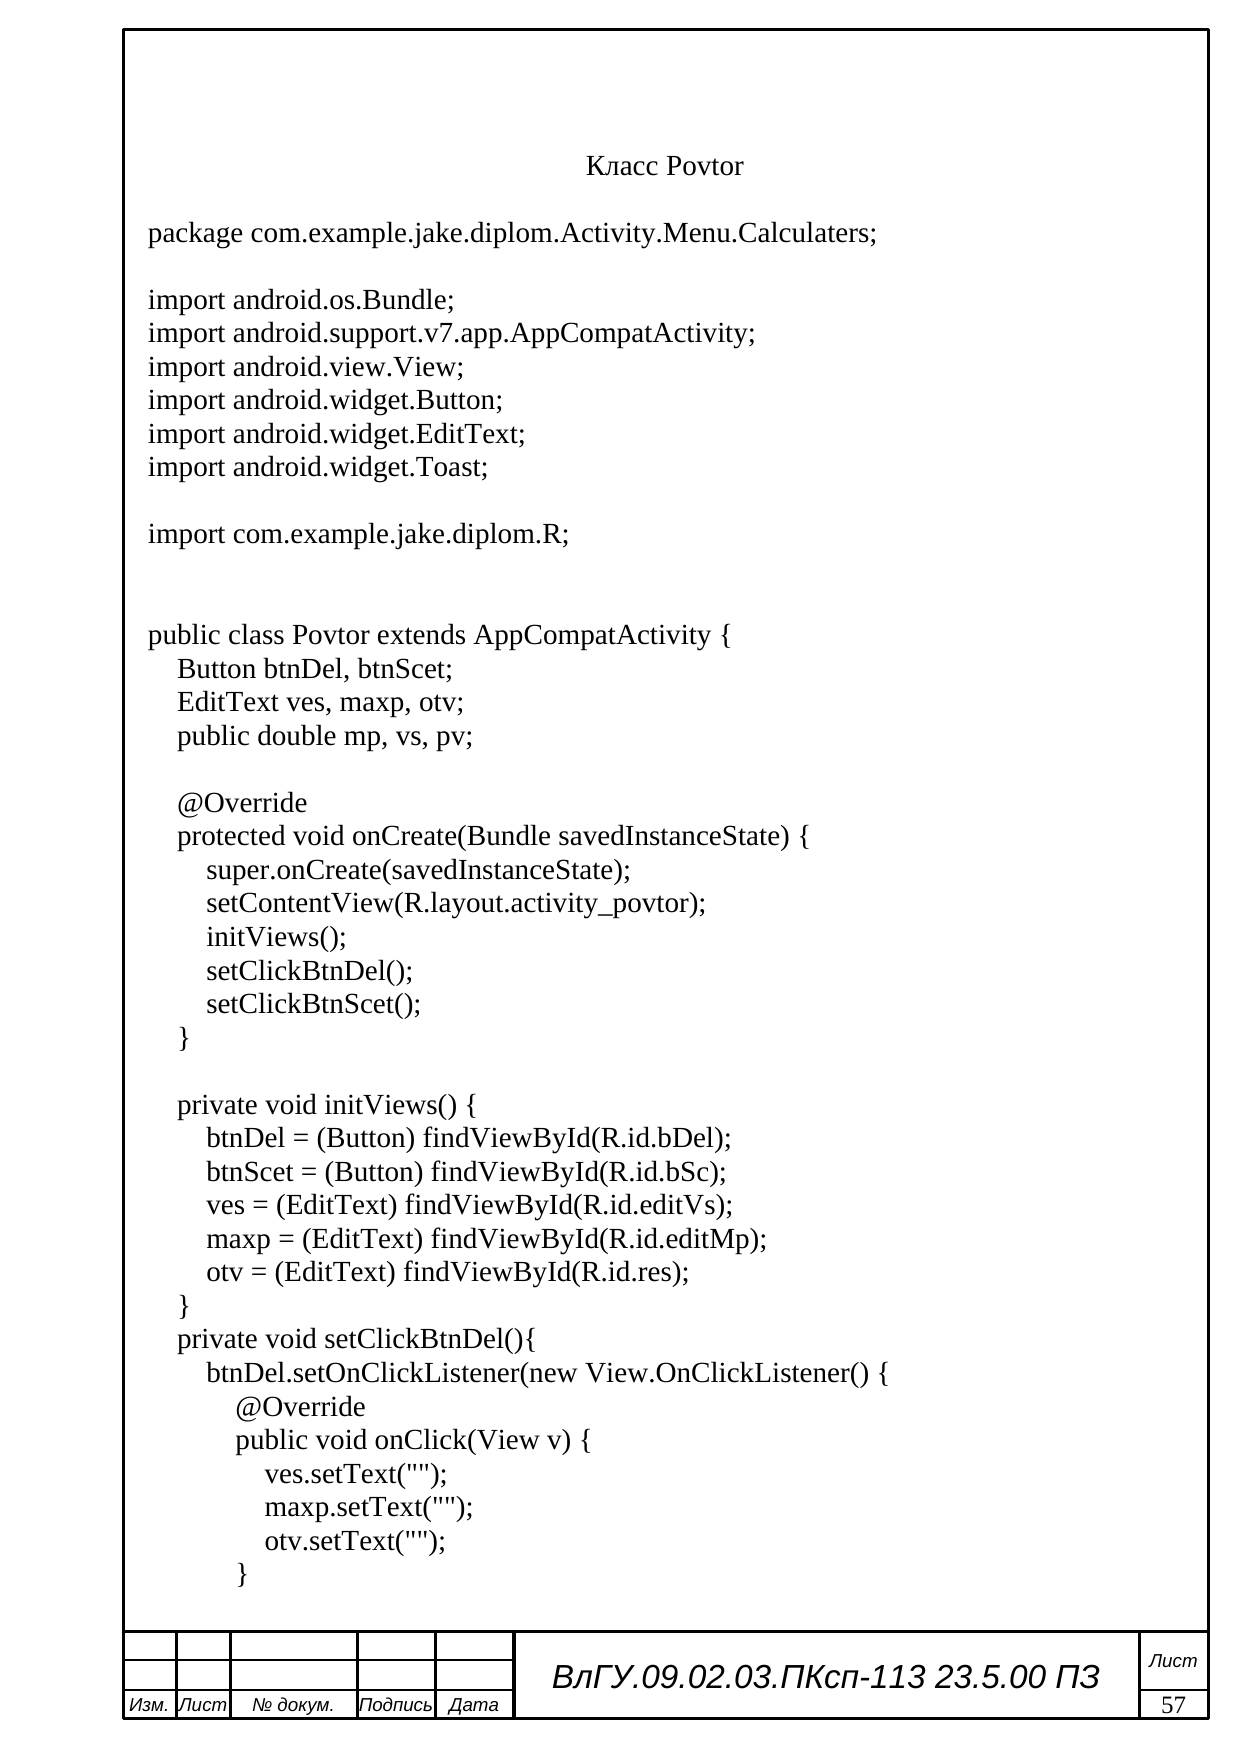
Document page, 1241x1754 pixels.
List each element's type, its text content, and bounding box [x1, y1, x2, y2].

text import android.widget.EditText; [148, 416, 1181, 449]
text otv.setText(""); [148, 1523, 1181, 1556]
text } [148, 1020, 1181, 1053]
text @Override [148, 785, 1181, 818]
text ves = (EditText) findViewById(R.id.editVs); [148, 1187, 1181, 1221]
text btnDel = (Button) findViewById(R.id.bDel); [148, 1120, 1181, 1154]
text import android.os.Bundle; [148, 282, 1181, 315]
text maxp.setText(""); [148, 1489, 1181, 1523]
text setContentView(R.layout.activity_povtor); [148, 886, 1181, 919]
text @Override [148, 1389, 1181, 1422]
text EditText ves, maxp, otv; [148, 684, 1181, 718]
text Button btnDel, btnScet; [148, 651, 1181, 684]
text public class Povtor extends AppCompatActivity { [148, 617, 1181, 651]
text public void onClick(View v) { [148, 1422, 1181, 1456]
text private void setClickBtnDel(){ [148, 1322, 1181, 1355]
text maxp = (EditText) findViewById(R.id.editMp); [148, 1221, 1181, 1254]
text } [148, 1288, 1181, 1322]
text package com.example.jake.diplom.Activity.Menu.Calculaters; [148, 215, 1181, 248]
text ves.setText(""); [148, 1456, 1181, 1489]
text protected void onCreate(Bundle savedInstanceState) { [148, 818, 1181, 852]
text public double mp, vs, pv; [148, 718, 1181, 751]
text initViews(); [148, 919, 1181, 953]
text super.onCreate(savedInstanceState); [148, 852, 1181, 886]
text import android.widget.Toast; [148, 449, 1181, 483]
text private void initViews() { [148, 1087, 1181, 1120]
text Класс Povtor [148, 148, 1181, 181]
text otv = (EditText) findViewById(R.id.res); [148, 1254, 1181, 1288]
text import android.view.View; [148, 349, 1181, 382]
text btnScet = (Button) findViewById(R.id.bSc); [148, 1154, 1181, 1187]
text setClickBtnScet(); [148, 986, 1181, 1020]
text import android.widget.Button; [148, 382, 1181, 416]
text setClickBtnDel(); [148, 953, 1181, 986]
text btnDel.setOnClickListener(new View.OnClickListener() { [148, 1355, 1181, 1389]
text } [148, 1556, 1181, 1590]
text import com.example.jake.diplom.R; [148, 517, 1181, 550]
text import android.support.v7.app.AppCompatActivity; [148, 315, 1181, 349]
